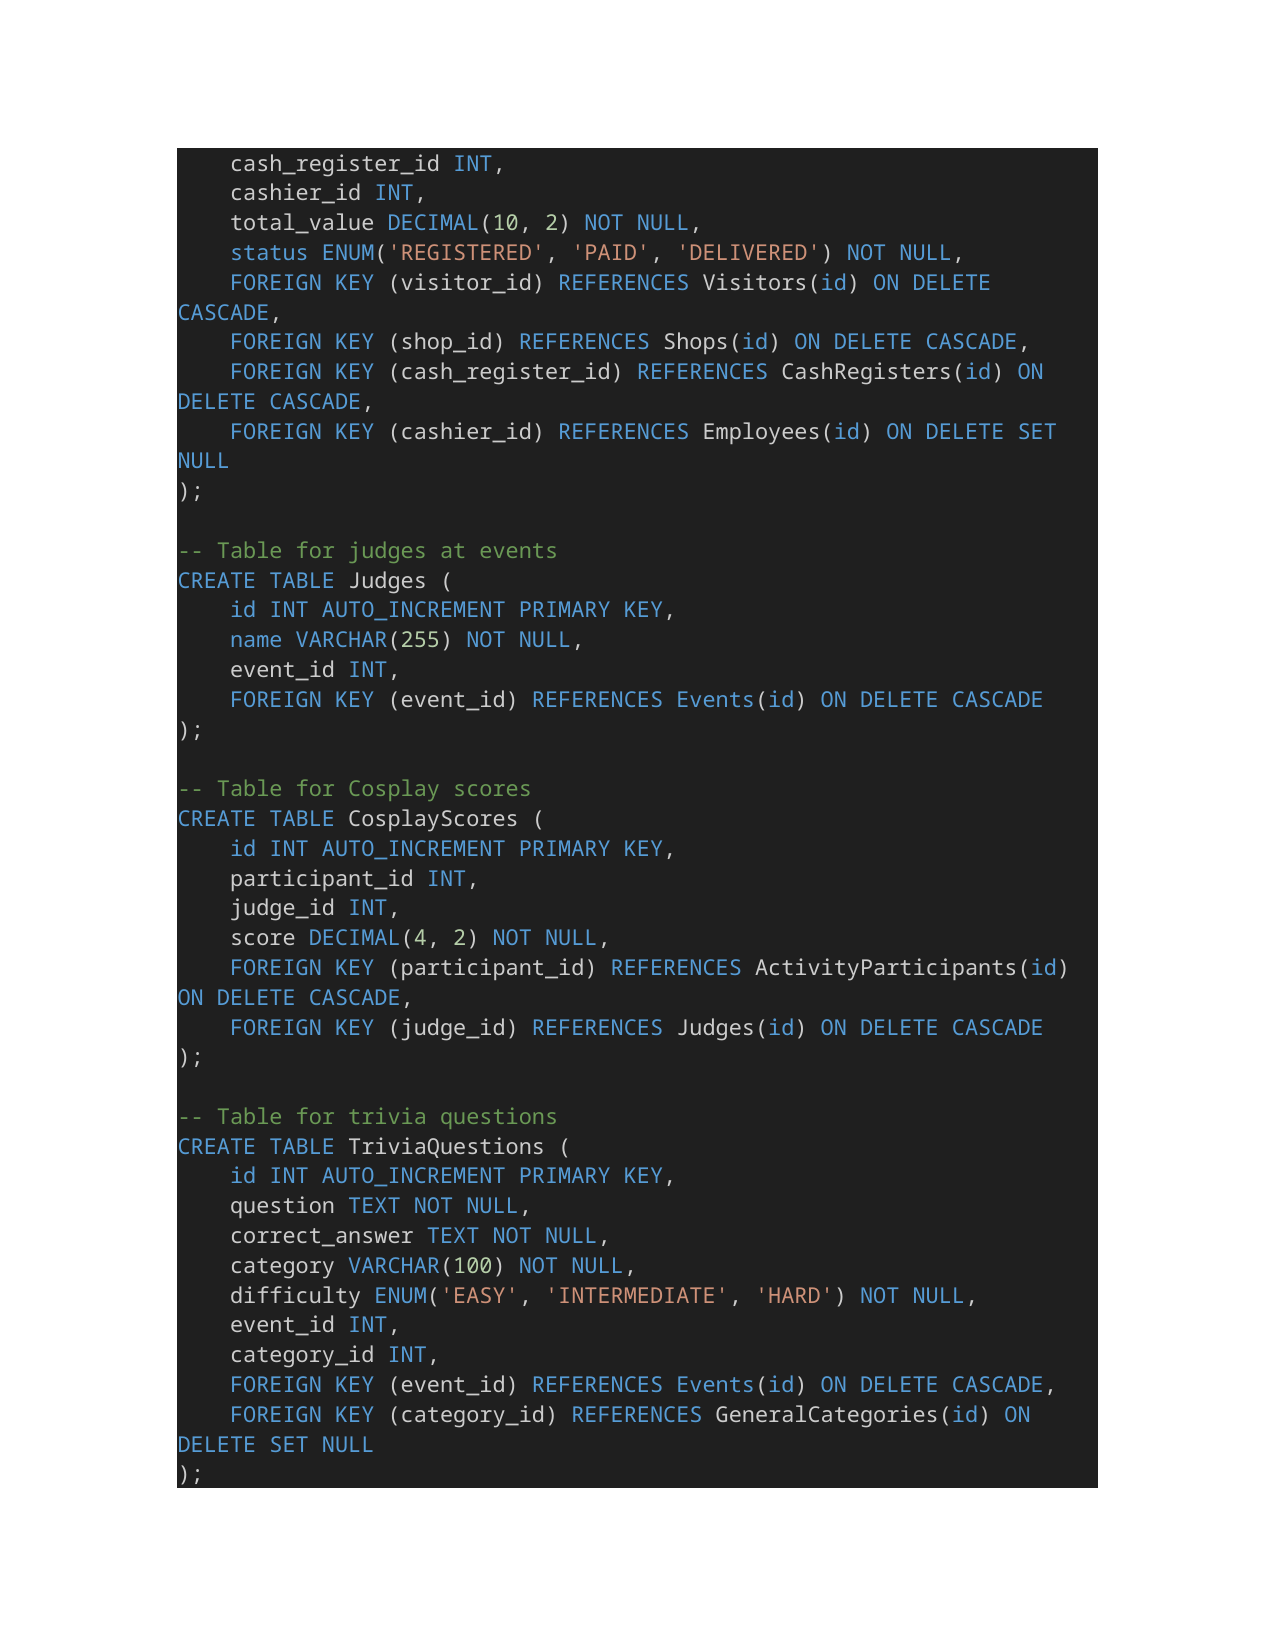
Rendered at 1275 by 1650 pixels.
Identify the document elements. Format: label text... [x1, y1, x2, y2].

text FOREIGN KEY (event_id) REFERENCES Events(id) ON DELETE CASCADE, [177, 1369, 1098, 1399]
text FOREIGN KEY (cashier_id) REFERENCES Employees(id) ON DELETE SET NULL [177, 416, 1098, 475]
text FOREIGN KEY (judge_id) REFERENCES Judges(id) ON DELETE CASCADE [177, 1012, 1098, 1041]
text participant_id INT, [177, 863, 1098, 892]
text ); [177, 714, 1098, 743]
text cash_register_id INT, [177, 148, 1098, 177]
text score DECIMAL(4, 2) NOT NULL, [177, 922, 1098, 952]
text id INT AUTO_INCREMENT PRIMARY KEY, [177, 594, 1098, 624]
text difficulty ENUM('EASY', 'INTERMEDIATE', 'HARD') NOT NULL, [177, 1280, 1098, 1309]
text CREATE TABLE CosplayScores ( [177, 803, 1098, 833]
text event_id INT, [177, 654, 1098, 684]
text category VARCHAR(100) NOT NULL, [177, 1250, 1098, 1280]
text FOREIGN KEY (cash_register_id) REFERENCES CashRegisters(id) ON DELETE CASCADE, [177, 356, 1098, 416]
text FOREIGN KEY (shop_id) REFERENCES Shops(id) ON DELETE CASCADE, [177, 326, 1098, 356]
text correct_answer TEXT NOT NULL, [177, 1220, 1098, 1250]
text category_id INT, [177, 1339, 1098, 1369]
text FOREIGN KEY (visitor_id) REFERENCES Visitors(id) ON DELETE CASCADE, [177, 267, 1098, 326]
text event_id INT, [177, 1309, 1098, 1339]
text id INT AUTO_INCREMENT PRIMARY KEY, [177, 1161, 1098, 1190]
text ); [177, 1458, 1098, 1488]
text FOREIGN KEY (category_id) REFERENCES GeneralCategories(id) ON DELETE SET NULL [177, 1399, 1098, 1458]
text FOREIGN KEY (participant_id) REFERENCES ActivityParticipants(id) ON DELETE CASCADE, [177, 952, 1098, 1012]
text judge_id INT, [177, 892, 1098, 922]
text ); [177, 475, 1098, 505]
text id INT AUTO_INCREMENT PRIMARY KEY, [177, 833, 1098, 863]
text FOREIGN KEY (event_id) REFERENCES Events(id) ON DELETE CASCADE [177, 684, 1098, 714]
text cashier_id INT, [177, 177, 1098, 207]
text -- Table for Cosplay scores [177, 773, 1098, 803]
text -- Table for judges at events [177, 535, 1098, 565]
text CREATE TABLE Judges ( [177, 565, 1098, 594]
text ); [177, 1041, 1098, 1071]
text CREATE TABLE TriviaQuestions ( [177, 1131, 1098, 1161]
text name VARCHAR(255) NOT NULL, [177, 624, 1098, 654]
text question TEXT NOT NULL, [177, 1190, 1098, 1220]
text -- Table for trivia questions [177, 1101, 1098, 1131]
text total_value DECIMAL(10, 2) NOT NULL, [177, 207, 1098, 237]
text status ENUM('REGISTERED', 'PAID', 'DELIVERED') NOT NULL, [177, 237, 1098, 267]
